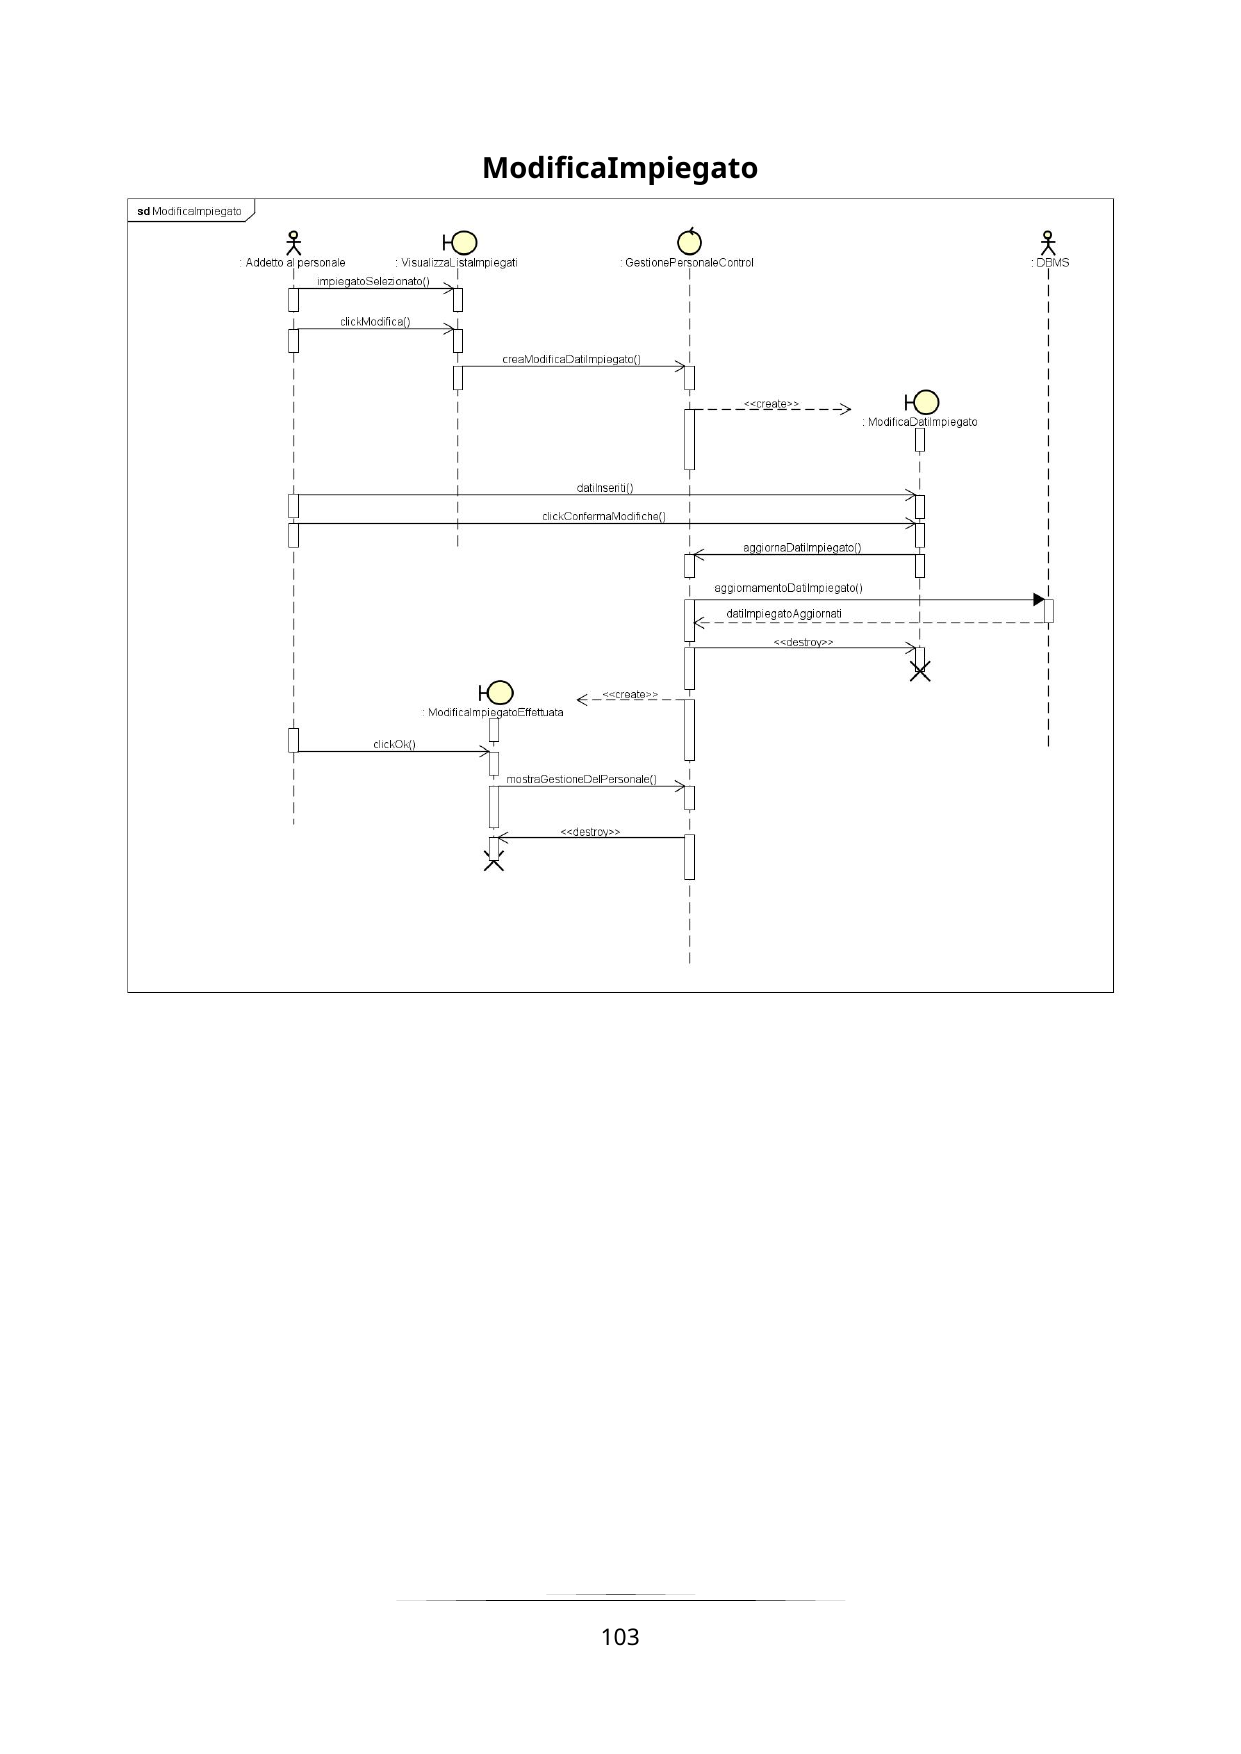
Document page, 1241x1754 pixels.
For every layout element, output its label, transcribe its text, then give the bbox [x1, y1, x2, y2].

text ModificaImpiegato [118, 148, 1122, 189]
picture [118, 189, 1122, 1001]
